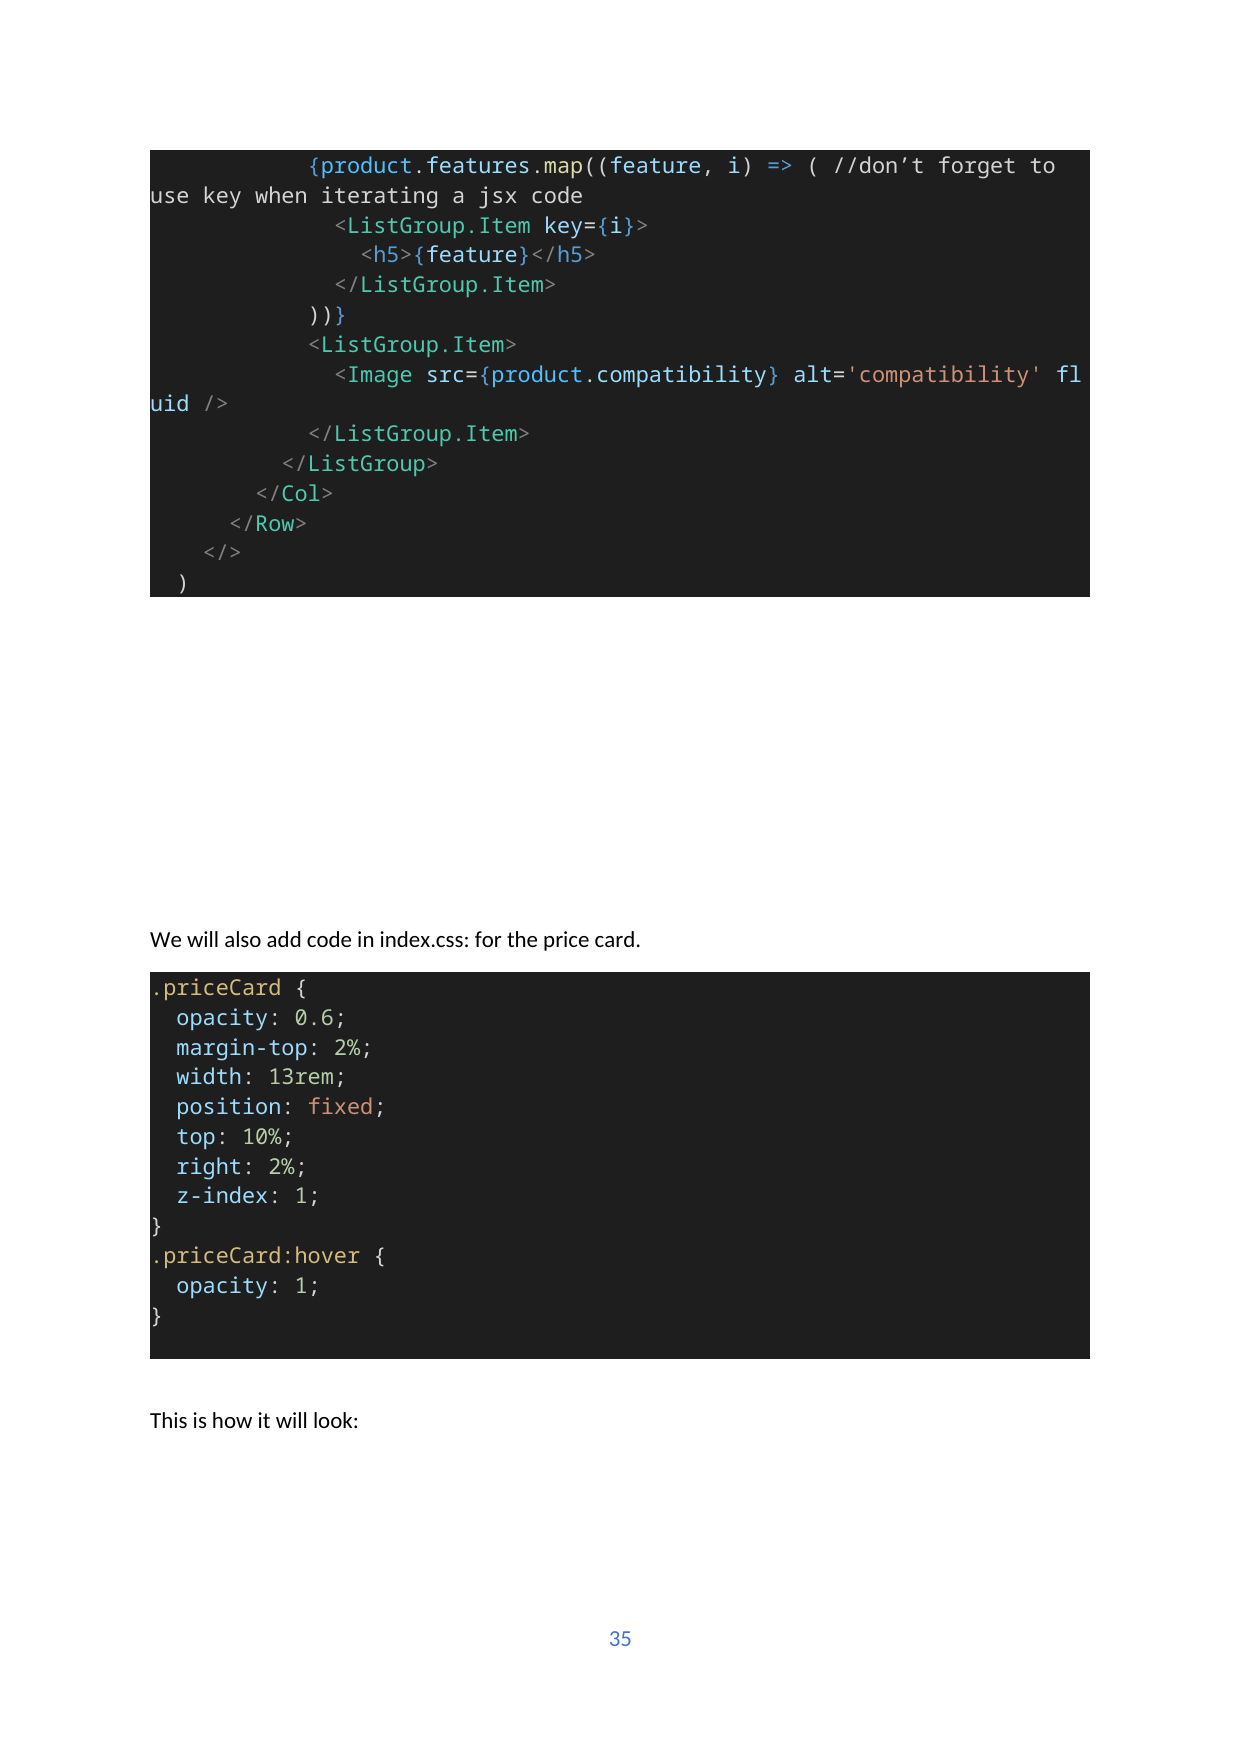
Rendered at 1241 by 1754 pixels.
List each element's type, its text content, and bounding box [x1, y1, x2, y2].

text } [150, 1210, 1090, 1240]
text top: 10%; [150, 1121, 1090, 1151]
text </Row> [150, 507, 1090, 537]
text margin-top: 2%; [150, 1031, 1090, 1061]
text right: 2%; [150, 1151, 1090, 1180]
text } [150, 1299, 1090, 1329]
text </ListGroup.Item> [150, 269, 1090, 299]
text </ListGroup> [150, 448, 1090, 478]
text This is how it will look: [150, 1406, 1090, 1434]
text </ListGroup.Item> [150, 418, 1090, 448]
text </Col> [150, 478, 1090, 507]
text <Image src={product.compatibility} alt='compatibility' fluid /> [150, 358, 1090, 418]
text We will also add code in index.css: for the price card. [150, 925, 1090, 953]
text ) [150, 567, 1090, 597]
text opacity: 1; [150, 1270, 1090, 1299]
text width: 13rem; [150, 1061, 1090, 1091]
text <ListGroup.Item> [150, 329, 1090, 358]
text z-index: 1; [150, 1180, 1090, 1210]
text <h5>{feature}</h5> [150, 239, 1090, 269]
text <ListGroup.Item key={i}> [150, 209, 1090, 239]
text opacity: 0.6; [150, 1002, 1090, 1031]
text </> [150, 537, 1090, 567]
text ))} [150, 299, 1090, 329]
text .priceCard:hover { [150, 1240, 1090, 1270]
text {product.features.map((feature, i) => ( //don’t forget to use key when iterating a jsx code [150, 150, 1090, 209]
text position: fixed; [150, 1091, 1090, 1121]
text .priceCard { [150, 972, 1090, 1002]
